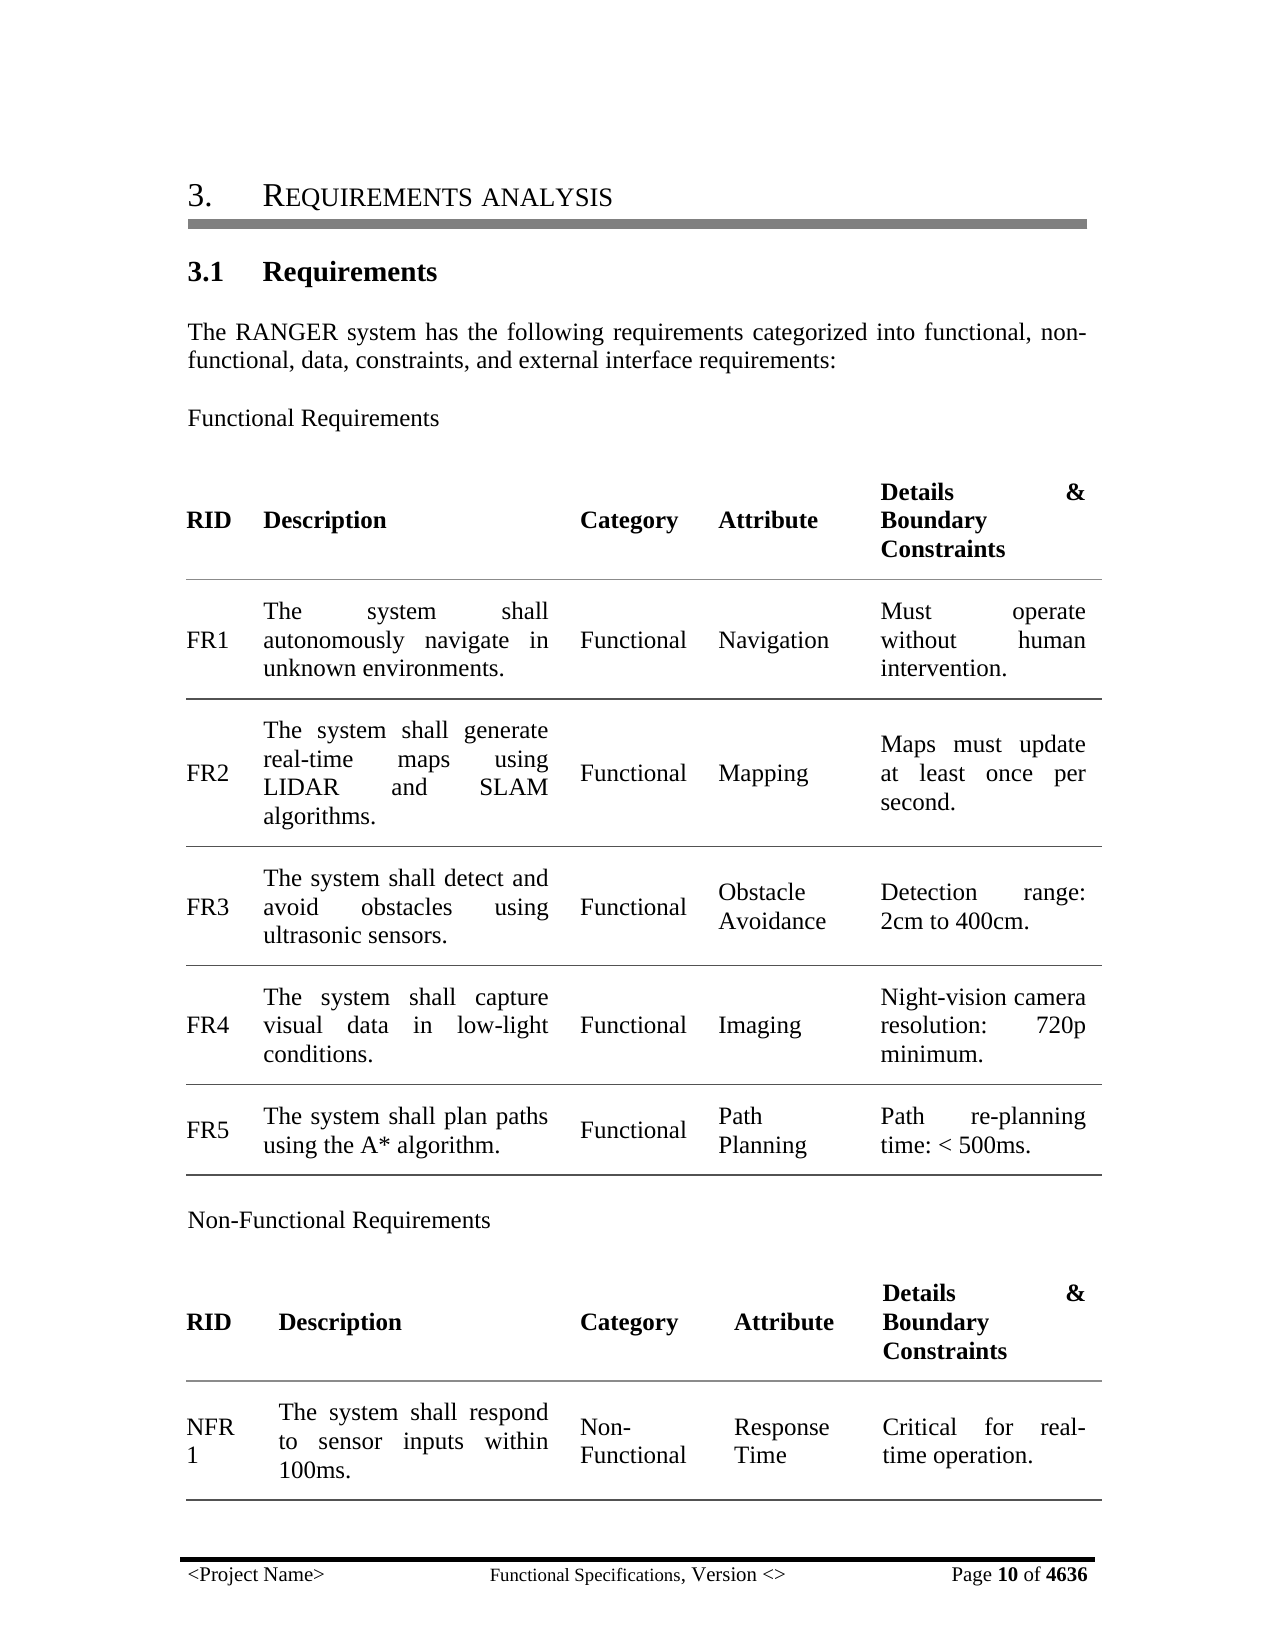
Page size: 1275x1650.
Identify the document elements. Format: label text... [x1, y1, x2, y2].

table_cell The system shall detect and avoid obstacles using ultrasonic sensors. [248, 847, 564, 965]
table_cell Path re-planning time: < 500ms. [865, 1085, 1102, 1174]
table_cell FR5 [186, 1085, 247, 1174]
table_cell Mapping [703, 700, 865, 846]
table_cell The system shall generate real-time maps using LIDAR and SLAM algorithms. [248, 700, 564, 846]
text Non-Functional Requirements [187, 1205, 1087, 1233]
table_cell Non-Functional [564, 1382, 718, 1499]
table_cell The system shall plan paths using the A* algorithm. [248, 1085, 564, 1174]
table_cell Must operate without human intervention. [865, 580, 1102, 698]
table_header Details & Boundary Constraints [865, 461, 1102, 579]
table_header Attribute [718, 1263, 867, 1380]
table_cell NFR1 [186, 1382, 263, 1499]
table_cell The system shall capture visual data in low-light conditions. [248, 966, 564, 1084]
table_cell Maps must update at least once per second. [865, 700, 1102, 846]
table_cell Imaging [703, 966, 865, 1084]
table_header Category [564, 1263, 718, 1380]
table_cell Functional [564, 966, 702, 1084]
table_header Description [248, 461, 564, 579]
subtitle Requirements [187, 254, 1087, 287]
subtitle Requirements analysis [187, 175, 1087, 229]
table_cell Navigation [703, 580, 865, 698]
table_header Description [263, 1263, 564, 1380]
table_cell Functional [564, 1085, 702, 1174]
table_cell Functional [564, 847, 702, 965]
table_cell FR2 [186, 700, 247, 846]
table_cell FR3 [186, 847, 247, 965]
table_cell FR1 [186, 580, 247, 698]
table_cell Night-vision camera resolution: 720p minimum. [865, 966, 1102, 1084]
text Functional Requirements [187, 403, 1087, 432]
table_cell Obstacle Avoidance [703, 847, 865, 965]
table_cell Critical for real-time operation. [867, 1382, 1102, 1499]
text The RANGER system has the following requirements categorized into functional, non-functional, data, constraints, and external interface requirements: [187, 317, 1087, 374]
table_cell Response Time [718, 1382, 867, 1499]
table_header Category [564, 461, 702, 579]
table_cell Functional [564, 700, 702, 846]
table_cell Functional [564, 580, 702, 698]
table_cell The system shall respond to sensor inputs within 100ms. [263, 1382, 564, 1499]
table_cell Path Planning [703, 1085, 865, 1174]
table_header RID [186, 1263, 263, 1380]
table_header RID [186, 461, 247, 579]
table_cell FR4 [186, 966, 247, 1084]
table_cell The system shall autonomously navigate in unknown environments. [248, 580, 564, 698]
table_cell Detection range: 2cm to 400cm. [865, 847, 1102, 965]
table_header Details & Boundary Constraints [867, 1263, 1102, 1380]
table_header Attribute [703, 461, 865, 579]
